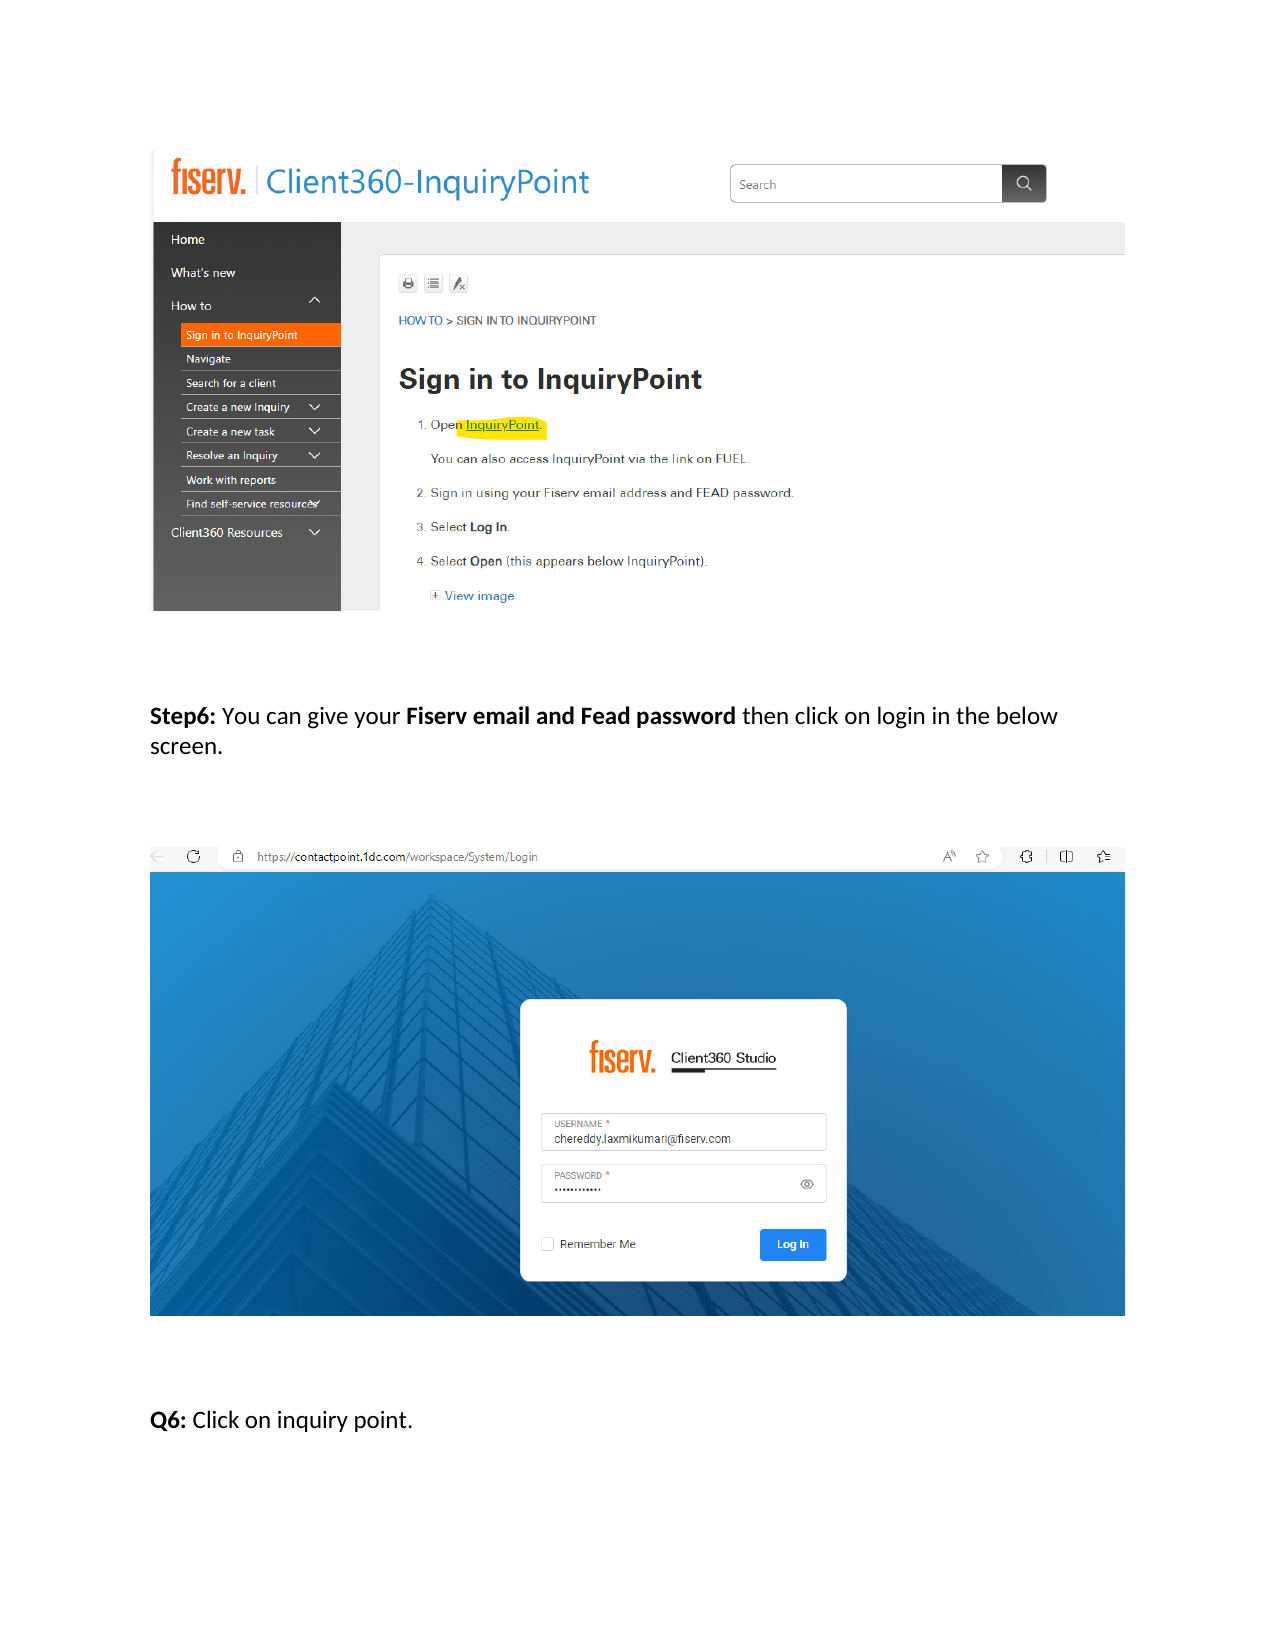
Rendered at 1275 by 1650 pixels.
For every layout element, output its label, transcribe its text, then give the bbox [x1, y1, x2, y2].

text Step6: You can give your Fiserv email and Fead password then click on login in the below screen. [150, 700, 1125, 761]
text Q6: Click on inquiry point. [150, 1404, 1125, 1434]
picture [150, 847, 1125, 1316]
picture [150, 150, 1125, 611]
